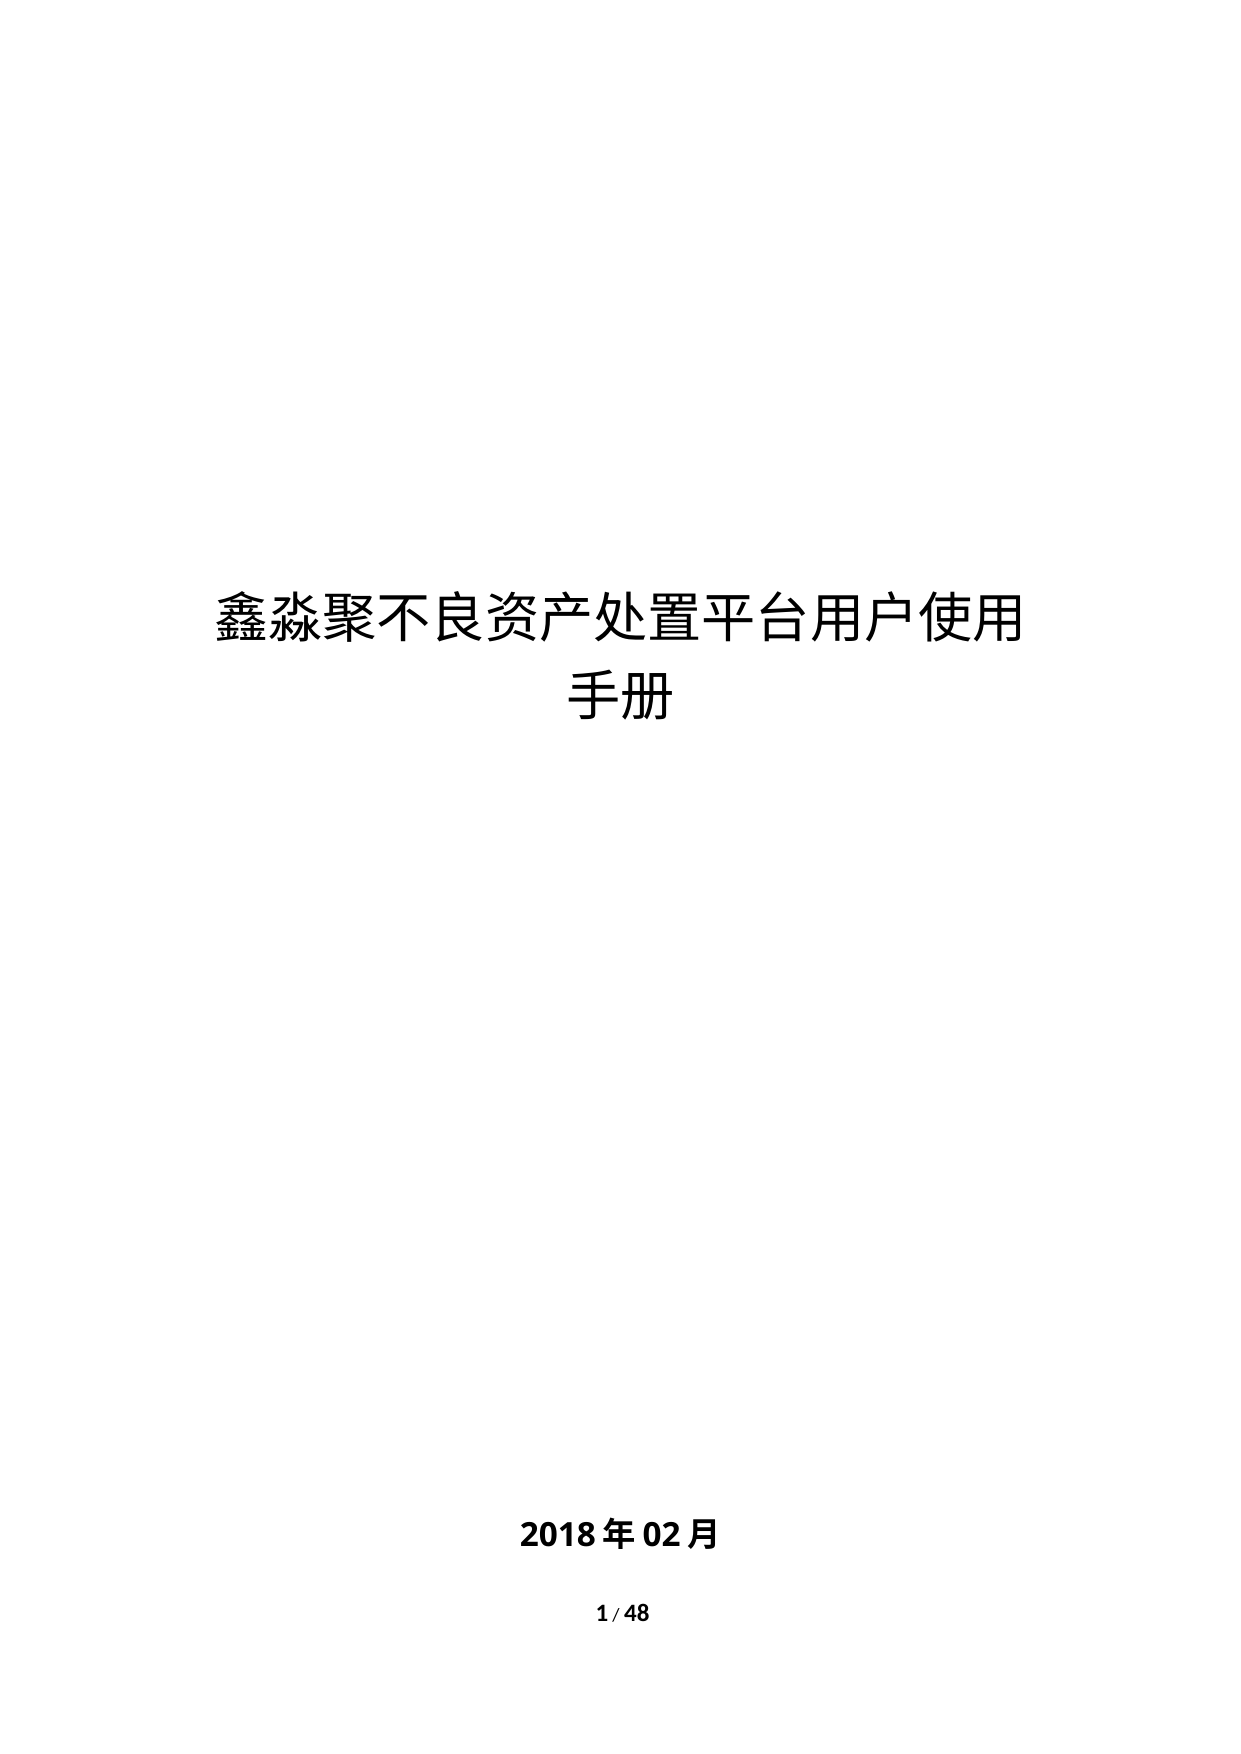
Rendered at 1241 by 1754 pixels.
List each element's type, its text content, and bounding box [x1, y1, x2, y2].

text 鑫淼聚不良资产处置平台用户使用手册 [187, 574, 1053, 731]
text 2018年02月 [187, 1500, 1053, 1565]
